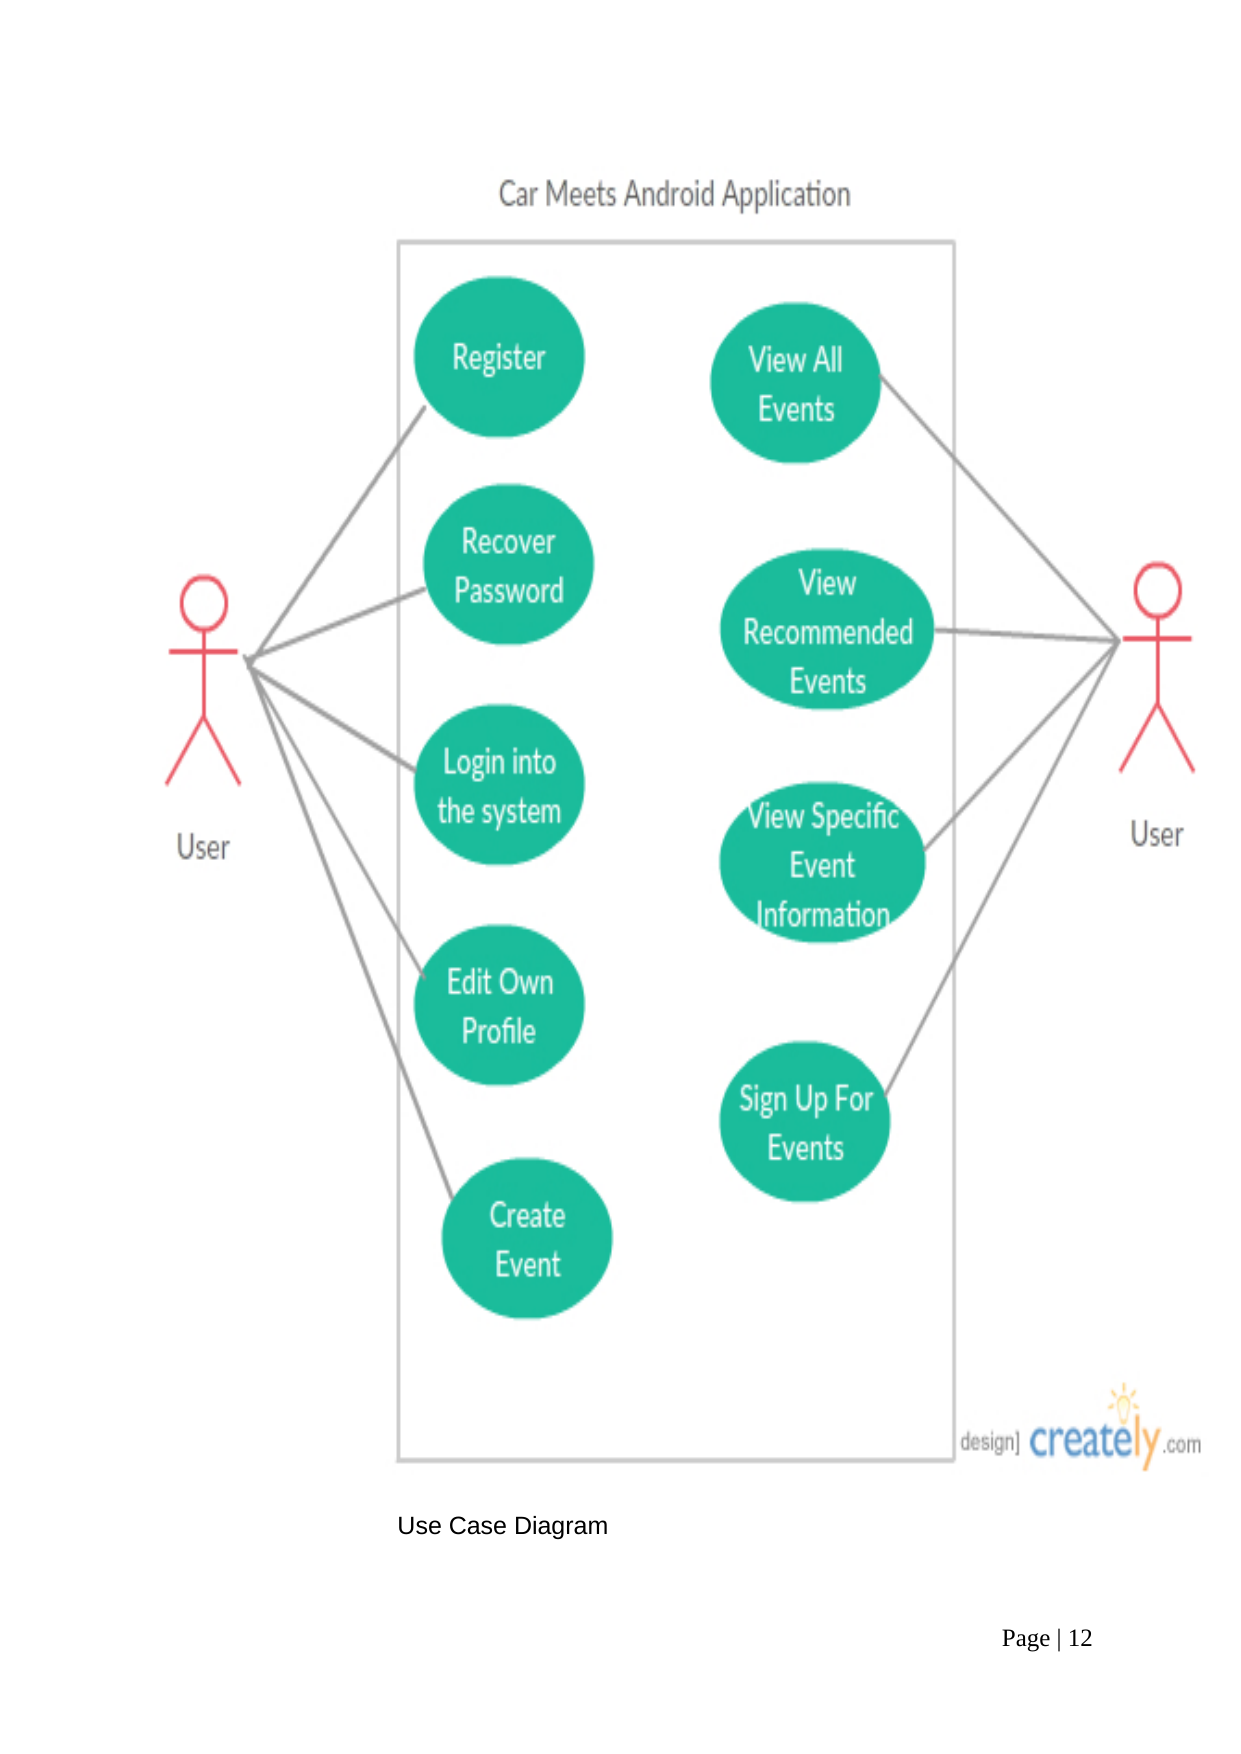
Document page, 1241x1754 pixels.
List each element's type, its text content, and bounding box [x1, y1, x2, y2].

text Use Case Diagram [148, 1511, 1093, 1539]
picture [147, 147, 1212, 1482]
